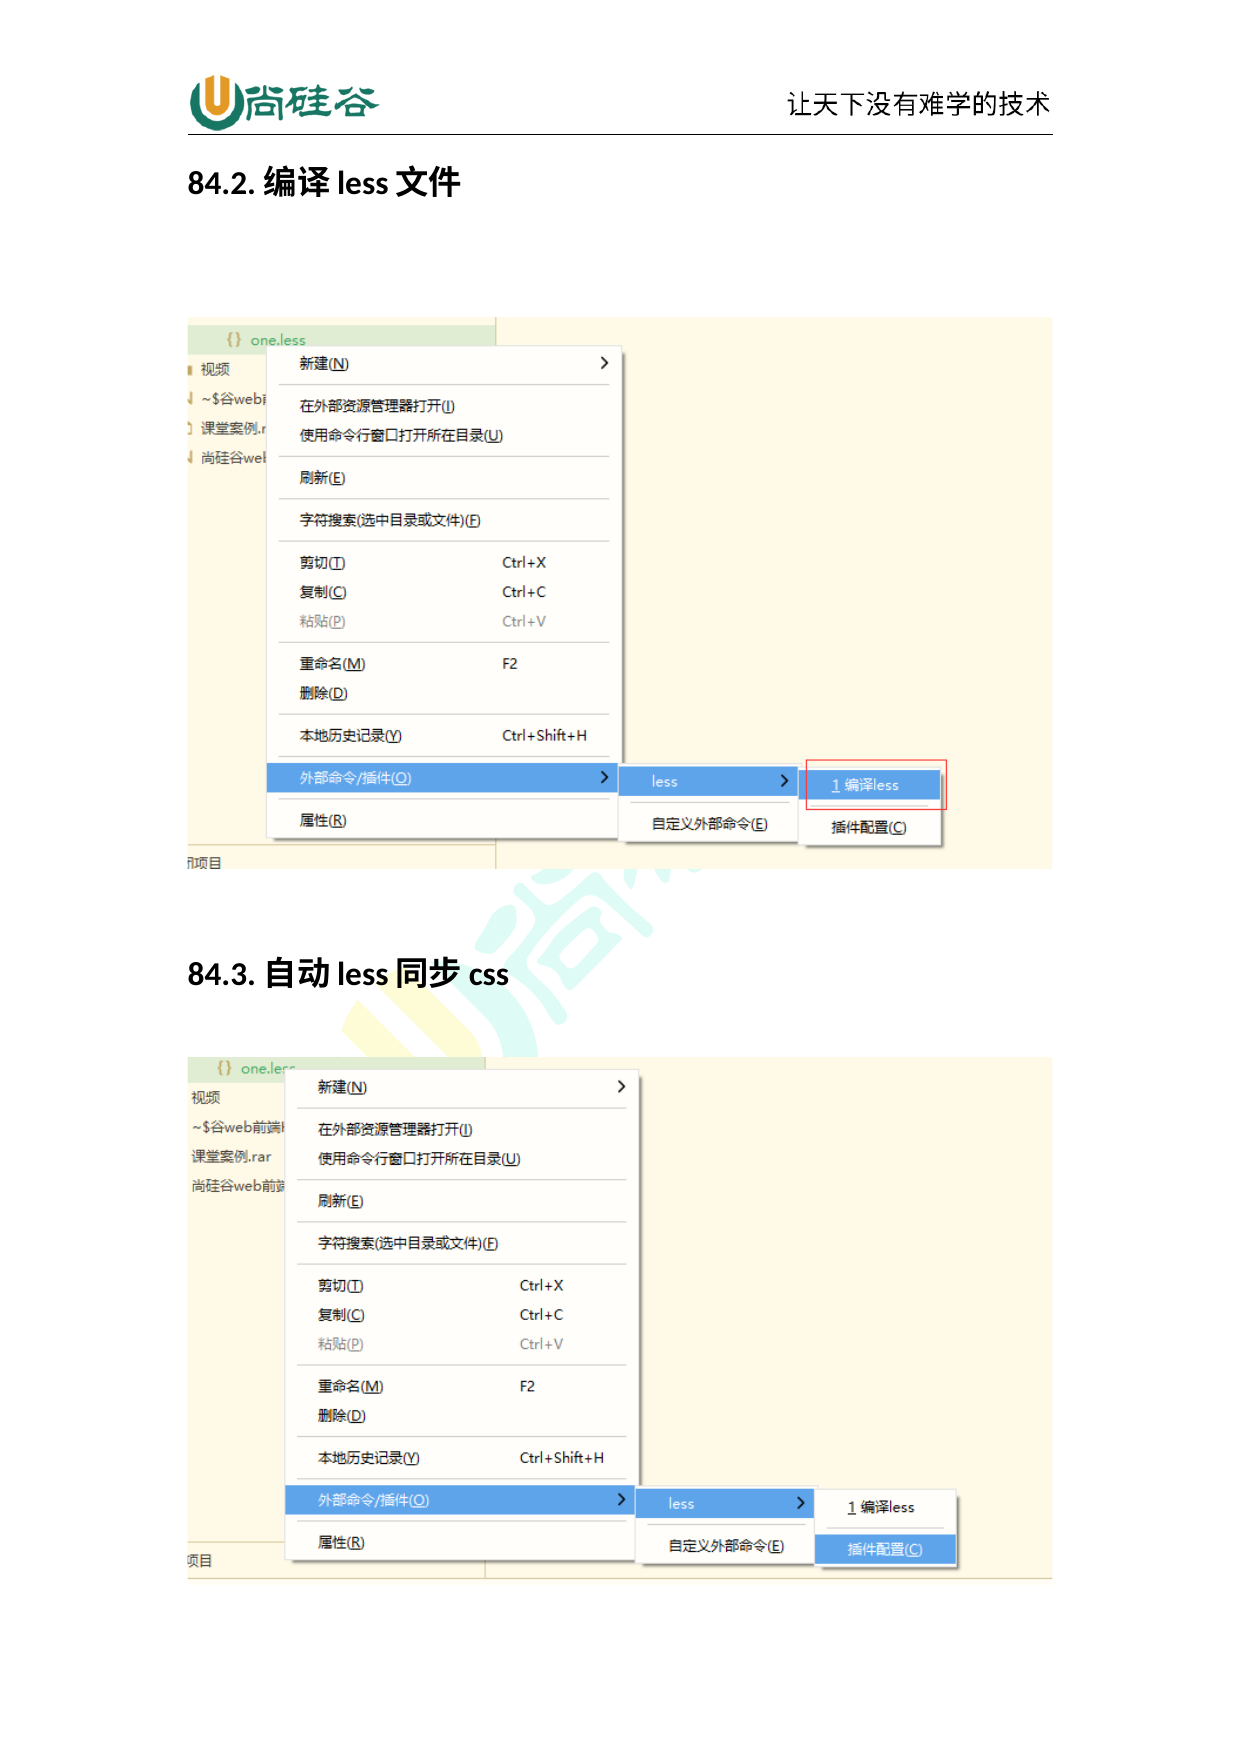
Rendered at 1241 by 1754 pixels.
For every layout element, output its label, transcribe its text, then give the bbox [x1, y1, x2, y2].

subtitle 编译less文件 [187, 156, 1053, 204]
subtitle 自动less同步css [187, 947, 1053, 995]
picture [187, 73, 1053, 132]
picture [187, 317, 1053, 869]
picture [187, 1057, 1053, 1585]
